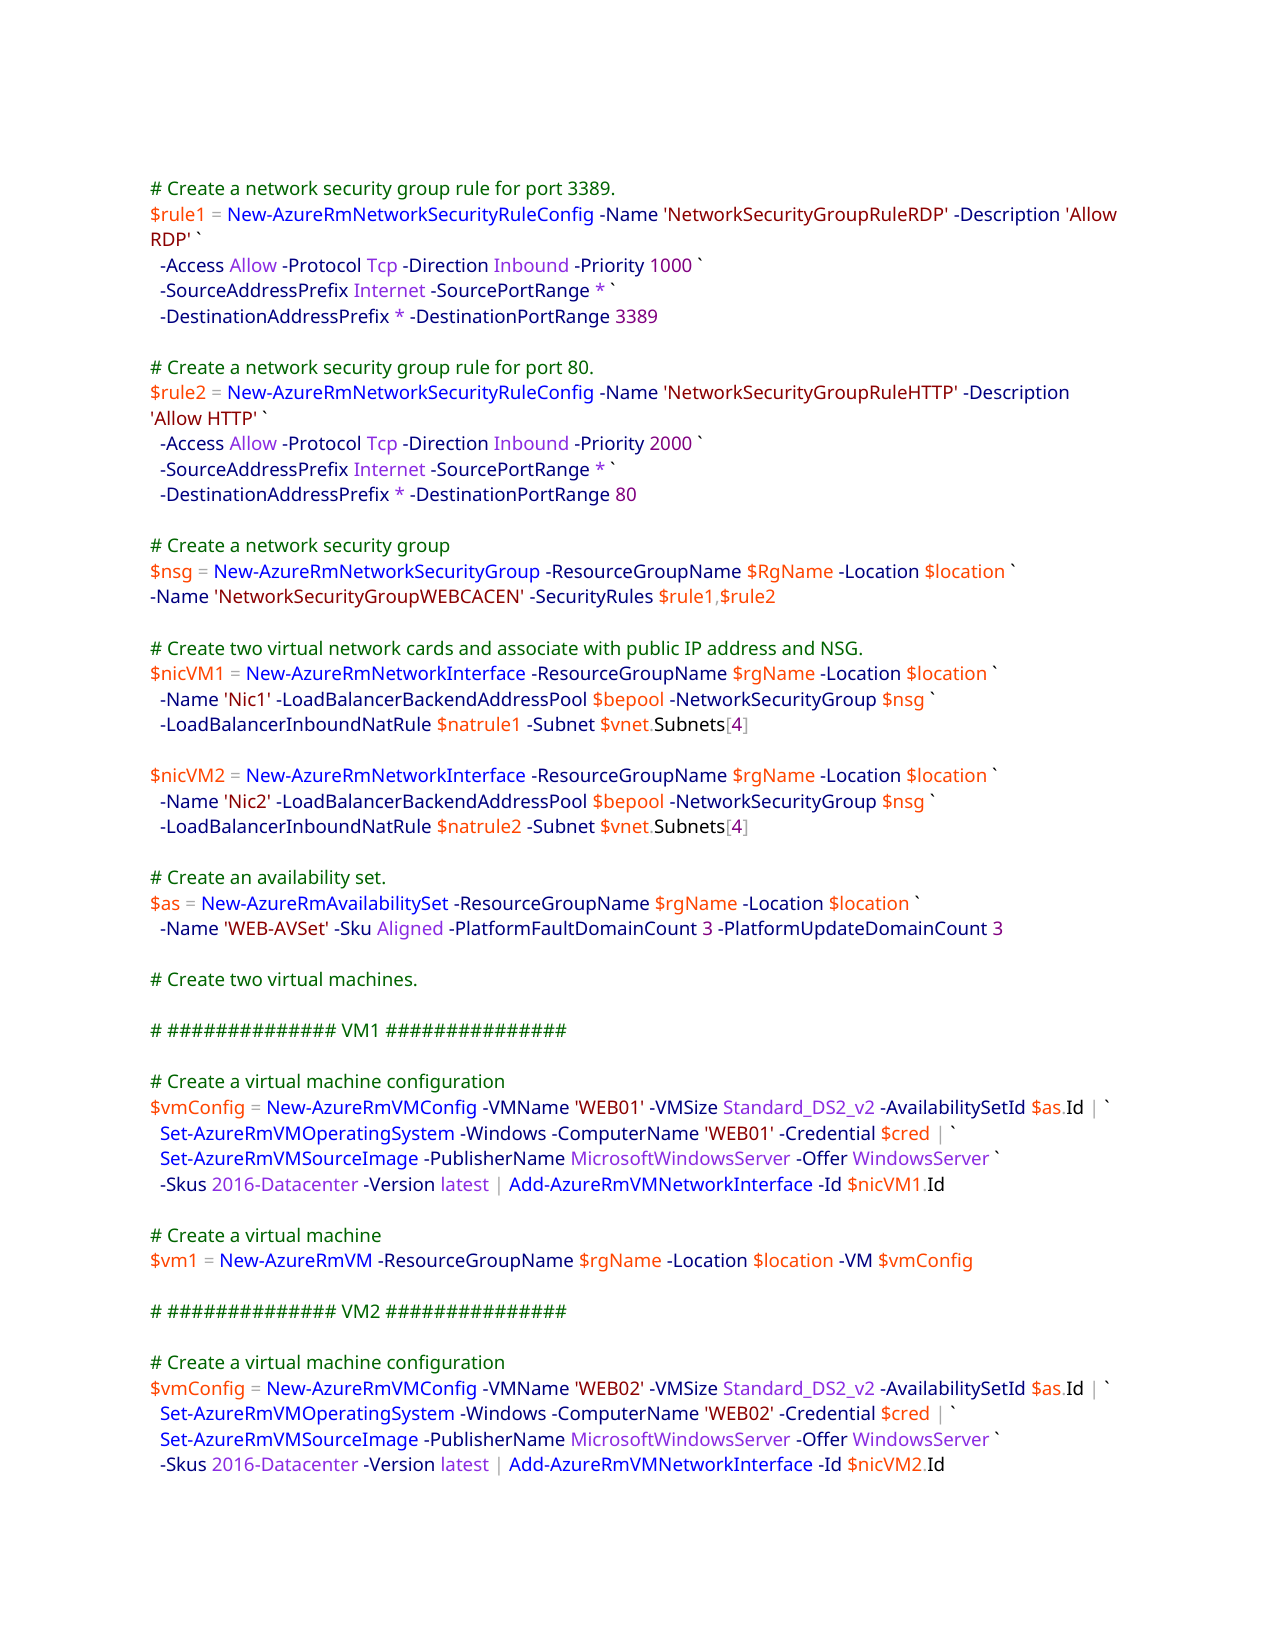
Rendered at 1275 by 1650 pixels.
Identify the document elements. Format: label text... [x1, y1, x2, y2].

text -DestinationAddressPrefix * -DestinationPortRange 3389 [150, 303, 1125, 329]
text # Create two virtual machines. [150, 967, 1125, 992]
text $vm1 = New-AzureRmVM -ResourceGroupName $rgName -Location $location -VM $vmConfig [150, 1247, 1125, 1273]
text -SourceAddressPrefix Internet -SourcePortRange * ` [150, 278, 1125, 303]
text -LoadBalancerInboundNatRule $natrule2 -Subnet $vnet.Subnets[4] [150, 813, 1125, 839]
text -Name 'WEB-AVSet' -Sku Aligned -PlatformFaultDomainCount 3 -PlatformUpdateDomainCount 3 [150, 916, 1125, 941]
text # ############## VM2 ############### [150, 1298, 1125, 1324]
text Set-AzureRmVMSourceImage -PublisherName MicrosoftWindowsServer -Offer WindowsServer ` [150, 1145, 1125, 1171]
text # Create two virtual network cards and associate with public IP address and NSG. [150, 635, 1125, 660]
text $vmConfig = New-AzureRmVMConfig -VMName 'WEB01' -VMSize Standard_DS2_v2 -AvailabilitySetId $as.Id | ` [150, 1094, 1125, 1120]
text $nicVM1 = New-AzureRmNetworkInterface -ResourceGroupName $rgName -Location $location ` [150, 660, 1125, 686]
text -Skus 2016-Datacenter -Version latest | Add-AzureRmVMNetworkInterface -Id $nicVM2.Id [150, 1452, 1125, 1477]
text -Access Allow -Protocol Tcp -Direction Inbound -Priority 2000 ` [150, 431, 1125, 456]
text # Create a network security group rule for port 3389. [150, 176, 1125, 201]
text Set-AzureRmVMOperatingSystem -Windows -ComputerName 'WEB02' -Credential $cred | ` [150, 1401, 1125, 1426]
text $nicVM2 = New-AzureRmNetworkInterface -ResourceGroupName $rgName -Location $location ` [150, 762, 1125, 788]
text # Create a virtual machine configuration [150, 1069, 1125, 1094]
text -Access Allow -Protocol Tcp -Direction Inbound -Priority 1000 ` [150, 252, 1125, 278]
text -Name 'Nic2' -LoadBalancerBackendAddressPool $bepool -NetworkSecurityGroup $nsg ` [150, 788, 1125, 813]
text -Name 'NetworkSecurityGroupWEBCACEN' -SecurityRules $rule1,$rule2 [150, 584, 1125, 609]
text $nsg = New-AzureRmNetworkSecurityGroup -ResourceGroupName $RgName -Location $location ` [150, 558, 1125, 584]
text -LoadBalancerInboundNatRule $natrule1 -Subnet $vnet.Subnets[4] [150, 711, 1125, 737]
text # Create a virtual machine configuration [150, 1349, 1125, 1375]
text $vmConfig = New-AzureRmVMConfig -VMName 'WEB02' -VMSize Standard_DS2_v2 -AvailabilitySetId $as.Id | ` [150, 1375, 1125, 1401]
text Set-AzureRmVMOperatingSystem -Windows -ComputerName 'WEB01' -Credential $cred | ` [150, 1120, 1125, 1145]
text $as = New-AzureRmAvailabilitySet -ResourceGroupName $rgName -Location $location ` [150, 890, 1125, 916]
text $rule1 = New-AzureRmNetworkSecurityRuleConfig -Name 'NetworkSecurityGroupRuleRDP' -Description 'Allow RDP' ` [150, 201, 1125, 252]
text # ############## VM1 ############### [150, 1018, 1125, 1043]
text # Create an availability set. [150, 864, 1125, 890]
text # Create a network security group [150, 533, 1125, 558]
text Set-AzureRmVMSourceImage -PublisherName MicrosoftWindowsServer -Offer WindowsServer ` [150, 1426, 1125, 1452]
text # Create a network security group rule for port 80. [150, 354, 1125, 380]
text -Skus 2016-Datacenter -Version latest | Add-AzureRmVMNetworkInterface -Id $nicVM1.Id [150, 1171, 1125, 1196]
text -Name 'Nic1' -LoadBalancerBackendAddressPool $bepool -NetworkSecurityGroup $nsg ` [150, 686, 1125, 711]
text -DestinationAddressPrefix * -DestinationPortRange 80 [150, 482, 1125, 507]
text # Create a virtual machine [150, 1222, 1125, 1247]
text -SourceAddressPrefix Internet -SourcePortRange * ` [150, 456, 1125, 482]
text $rule2 = New-AzureRmNetworkSecurityRuleConfig -Name 'NetworkSecurityGroupRuleHTTP' -Description 'Allow HTTP' ` [150, 380, 1125, 431]
